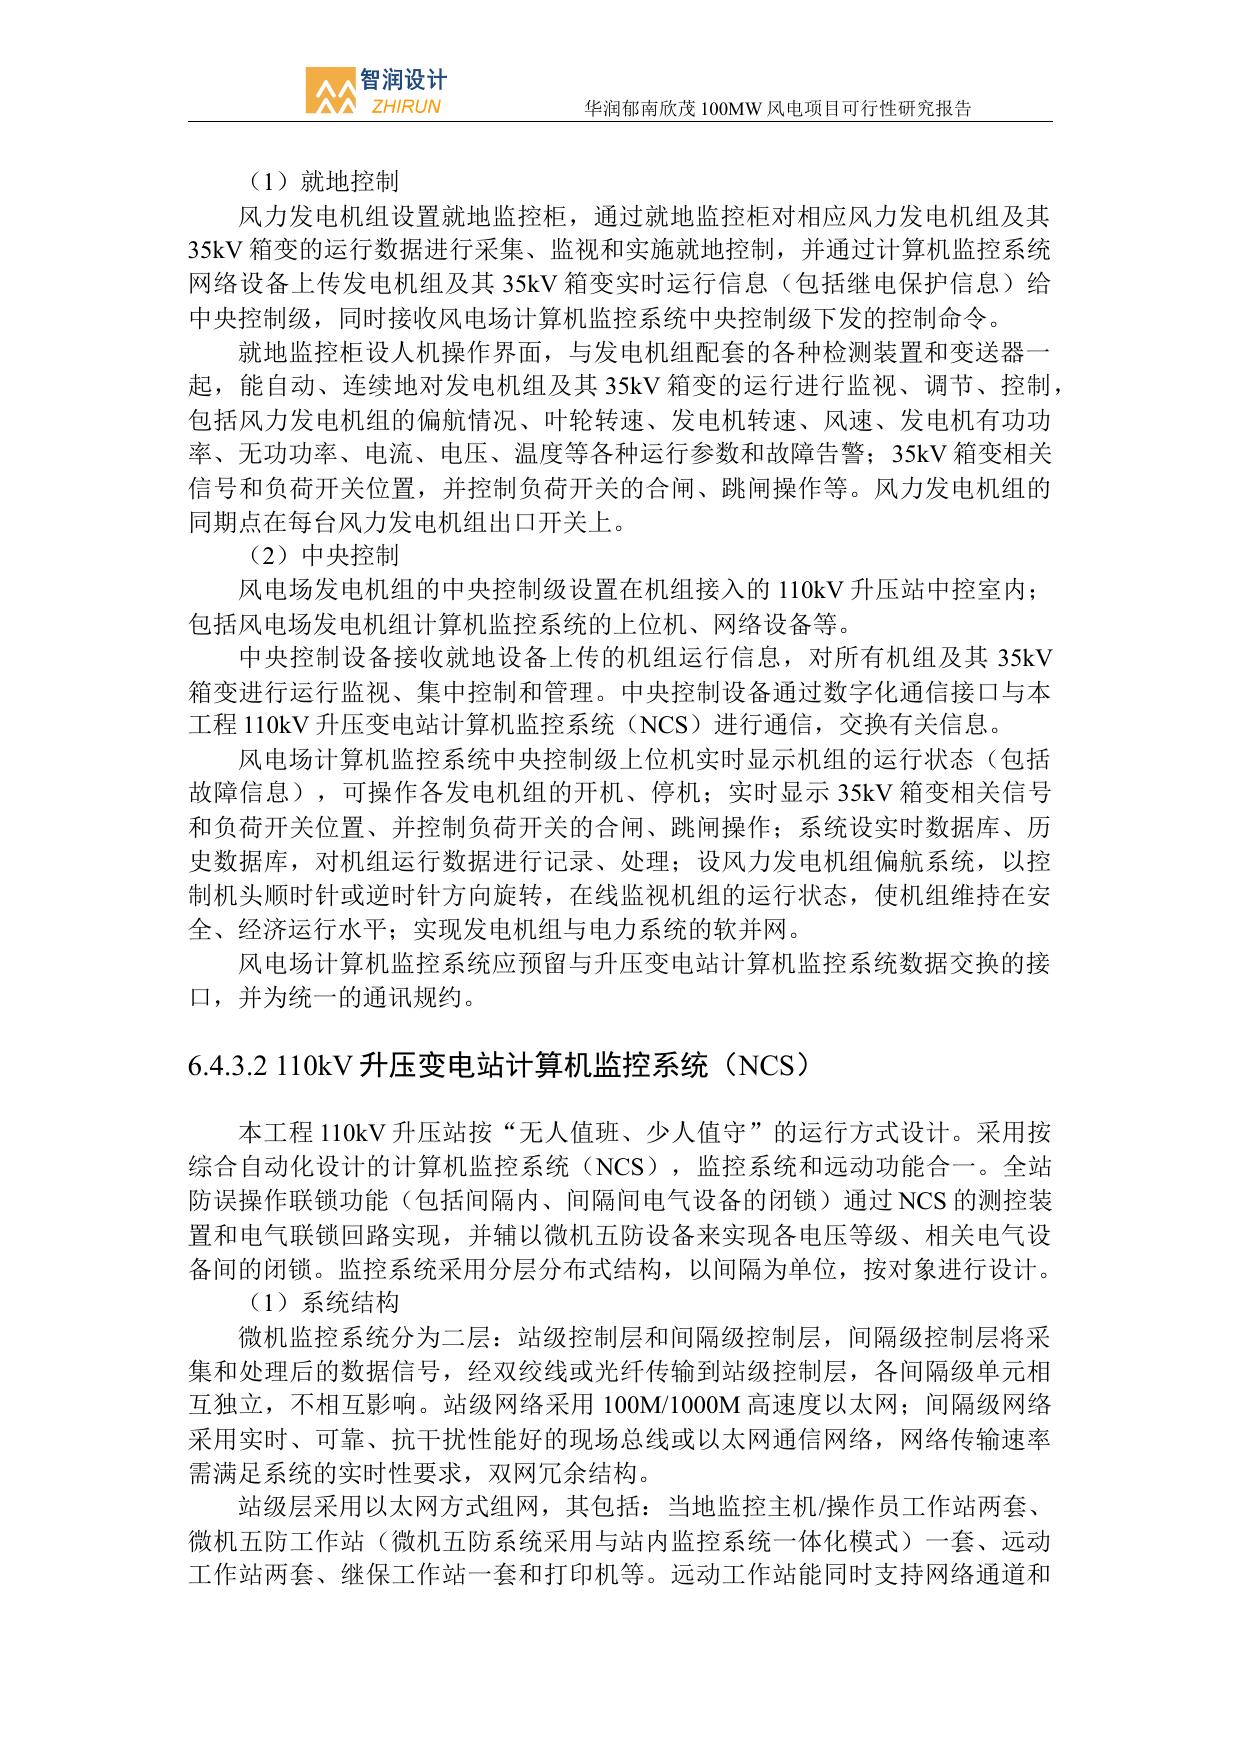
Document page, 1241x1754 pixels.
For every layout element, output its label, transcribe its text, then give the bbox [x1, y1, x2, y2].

text 本工程110kV升压站按“无人值班、少人值守”的运行方式设计。采用按综合自动化设计的计算机监控系统（NCS），监控系统和远动功能合一。全站防误操作联锁功能（包括间隔内、间隔间电气设备的闭锁）通过NCS的测控装置和电气联锁回路实现，并辅以微机五防设备来实现各电压等级、相关电气设备间的闭锁。监控系统采用分层分布式结构，以间隔为单位，按对象进行设计。 [187, 1115, 1053, 1284]
picture [305, 65, 448, 115]
text 风电场发电机组的中央控制级设置在机组接入的110kV升压站中控室内；包括风电场发电机组计算机监控系统的上位机、网络设备等。 [187, 571, 1053, 639]
text 就地监控柜设人机操作界面，与发电机组配套的各种检测装置和变送器一起，能自动、连续地对发电机组及其35kV箱变的运行进行监视、调节、控制，包括风力发电机组的偏航情况、叶轮转速、发电机转速、风速、发电机有功功率、无功功率、电流、电压、温度等各种运行参数和故障告警；35kV箱变相关信号和负荷开关位置，并控制负荷开关的合闸、跳闸操作等。风力发电机组的同期点在每台风力发电机组出口开关上。 [187, 334, 1053, 537]
text （2）中央控制 [187, 537, 1053, 571]
text 6.4.3.2 110kV升压变电站计算机监控系统（NCS） [187, 1030, 1053, 1098]
text （1）就地控制 [187, 164, 1053, 198]
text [187, 1488, 1053, 1590]
text 中央控制设备接收就地设备上传的机组运行信息，对所有机组及其35kV箱变进行运行监视、集中控制和管理。中央控制设备通过数字化通信接口与本工程110kV升压变电站计算机监控系统（NCS）进行通信，交换有关信息。 [187, 639, 1053, 741]
text 风电场计算机监控系统应预留与升压变电站计算机监控系统数据交换的接口，并为统一的通讯规约。 [187, 945, 1053, 1013]
text 风力发电机组设置就地监控柜，通过就地监控柜对相应风力发电机组及其35kV箱变的运行数据进行采集、监视和实施就地控制，并通过计算机监控系统网络设备上传发电机组及其35kV箱变实时运行信息（包括继电保护信息）给中央控制级，同时接收风电场计算机监控系统中央控制级下发的控制命令。 [187, 198, 1053, 334]
text （1）系统结构 [187, 1284, 1053, 1318]
text 风电场计算机监控系统中央控制级上位机实时显示机组的运行状态（包括故障信息），可操作各发电机组的开机、停机；实时显示35kV箱变相关信号和负荷开关位置、并控制负荷开关的合闸、跳闸操作；系统设实时数据库、历史数据库，对机组运行数据进行记录、处理；设风力发电机组偏航系统，以控制机头顺时针或逆时针方向旋转，在线监视机组的运行状态，使机组维持在安全、经济运行水平；实现发电机组与电力系统的软并网。 [187, 741, 1053, 945]
text 微机监控系统分为二层：站级控制层和间隔级控制层，间隔级控制层将采集和处理后的数据信号，经双绞线或光纤传输到站级控制层，各间隔级单元相互独立，不相互影响。站级网络采用100M/1000M高速度以太网；间隔级网络采用实时、可靠、抗干扰性能好的现场总线或以太网通信网络，网络传输速率需满足系统的实时性要求，双网冗余结构。 [187, 1318, 1053, 1488]
